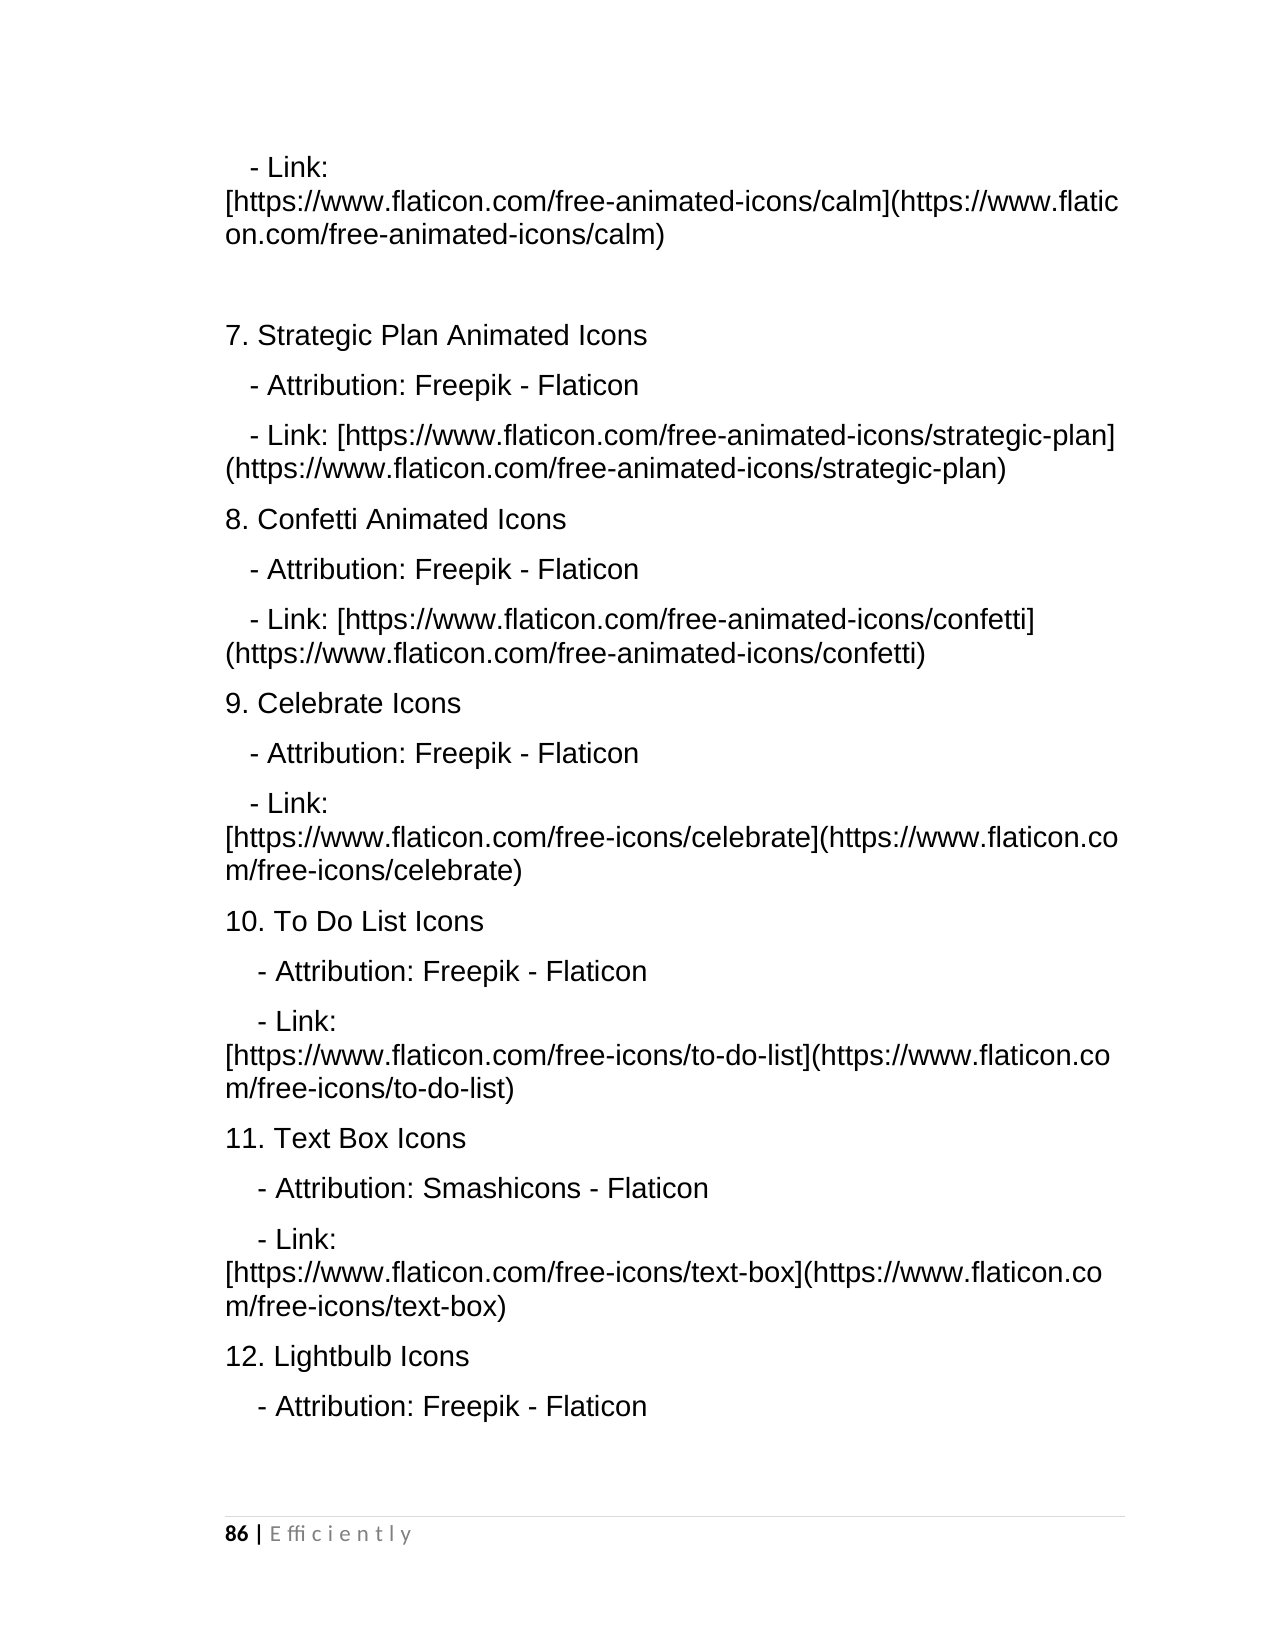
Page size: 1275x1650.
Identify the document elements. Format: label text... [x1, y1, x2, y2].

text 10. To Do List Icons [225, 903, 1125, 937]
text - Link: [https://www.flaticon.com/free-animated-icons/confetti](https://www.flaticon.com/free-animated-icons/confetti) [225, 602, 1125, 669]
text - Link: [https://www.flaticon.com/free-icons/celebrate](https://www.flaticon.com/free-icons/celebrate) [225, 786, 1125, 887]
text 12. Lightbulb Icons [225, 1339, 1125, 1372]
text - Link: [https://www.flaticon.com/free-icons/text-box](https://www.flaticon.com/free-icons/text-box) [225, 1222, 1125, 1322]
text - Attribution: Smashicons - Flaticon [225, 1171, 1125, 1205]
text - Link: [https://www.flaticon.com/free-animated-icons/strategic-plan](https://www.flaticon.com/free-animated-icons/strategic-plan) [225, 418, 1125, 485]
text - Link: [https://www.flaticon.com/free-icons/to-do-list](https://www.flaticon.com/free-icons/to-do-list) [225, 1004, 1125, 1104]
text 11. Text Box Icons [225, 1121, 1125, 1155]
text - Attribution: Freepik - Flaticon [225, 736, 1125, 769]
text 7. Strategic Plan Animated Icons [225, 317, 1125, 351]
text - Attribution: Freepik - Flaticon [225, 368, 1125, 401]
text - Attribution: Freepik - Flaticon [225, 1389, 1125, 1423]
text - Link: [https://www.flaticon.com/free-animated-icons/calm](https://www.flaticon.com/free-animated-icons/calm) [225, 150, 1125, 251]
text 9. Celebrate Icons [225, 686, 1125, 719]
text - Attribution: Freepik - Flaticon [225, 552, 1125, 585]
text 8. Confetti Animated Icons [225, 502, 1125, 535]
text - Attribution: Freepik - Flaticon [225, 954, 1125, 987]
